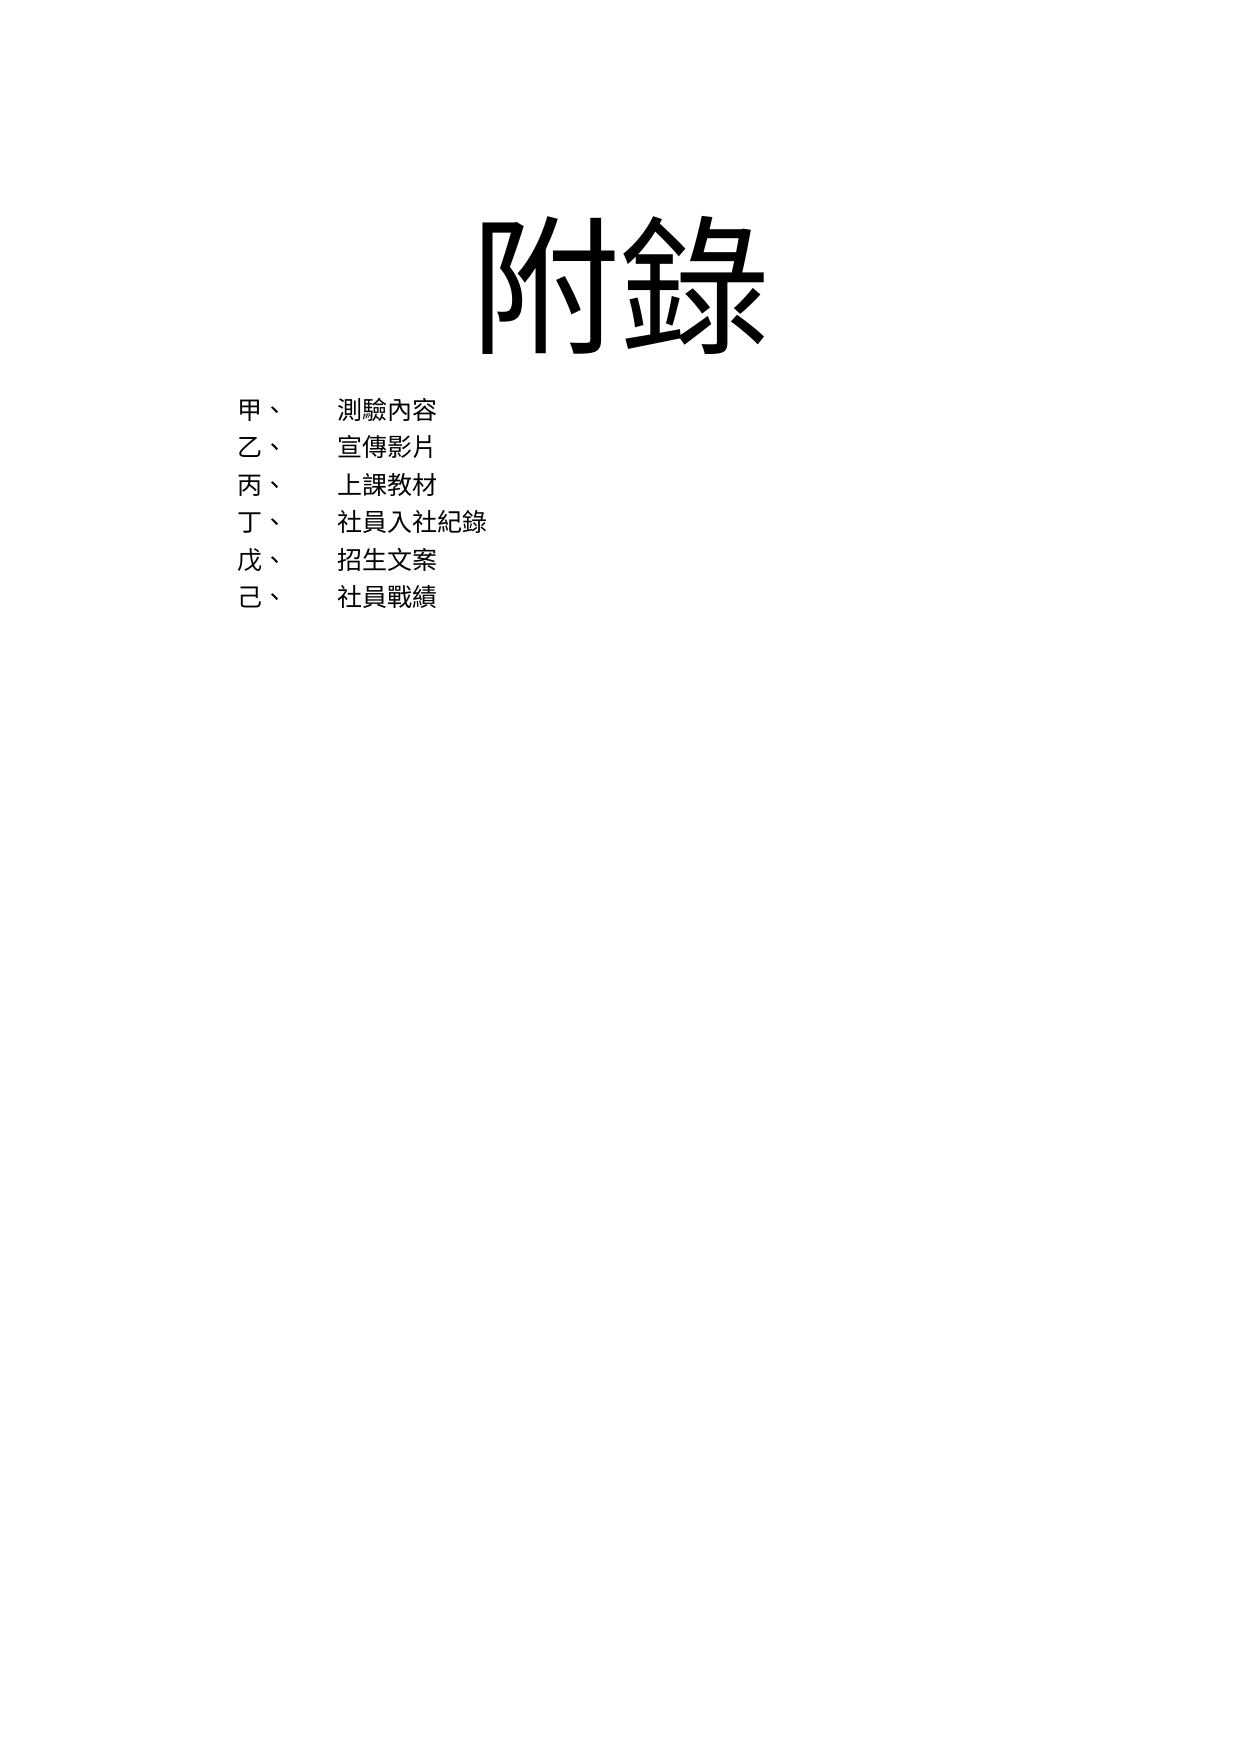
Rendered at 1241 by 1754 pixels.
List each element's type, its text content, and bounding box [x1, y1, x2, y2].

list 測驗內容 [237, 389, 1053, 427]
list 社員入社紀錄 [237, 502, 1053, 539]
subtitle 附錄 [187, 164, 1053, 389]
list 社員戰績 [237, 577, 1053, 614]
list 上課教材 [237, 464, 1053, 502]
list 招生文案 [237, 539, 1053, 577]
list 宣傳影片 [237, 427, 1053, 464]
